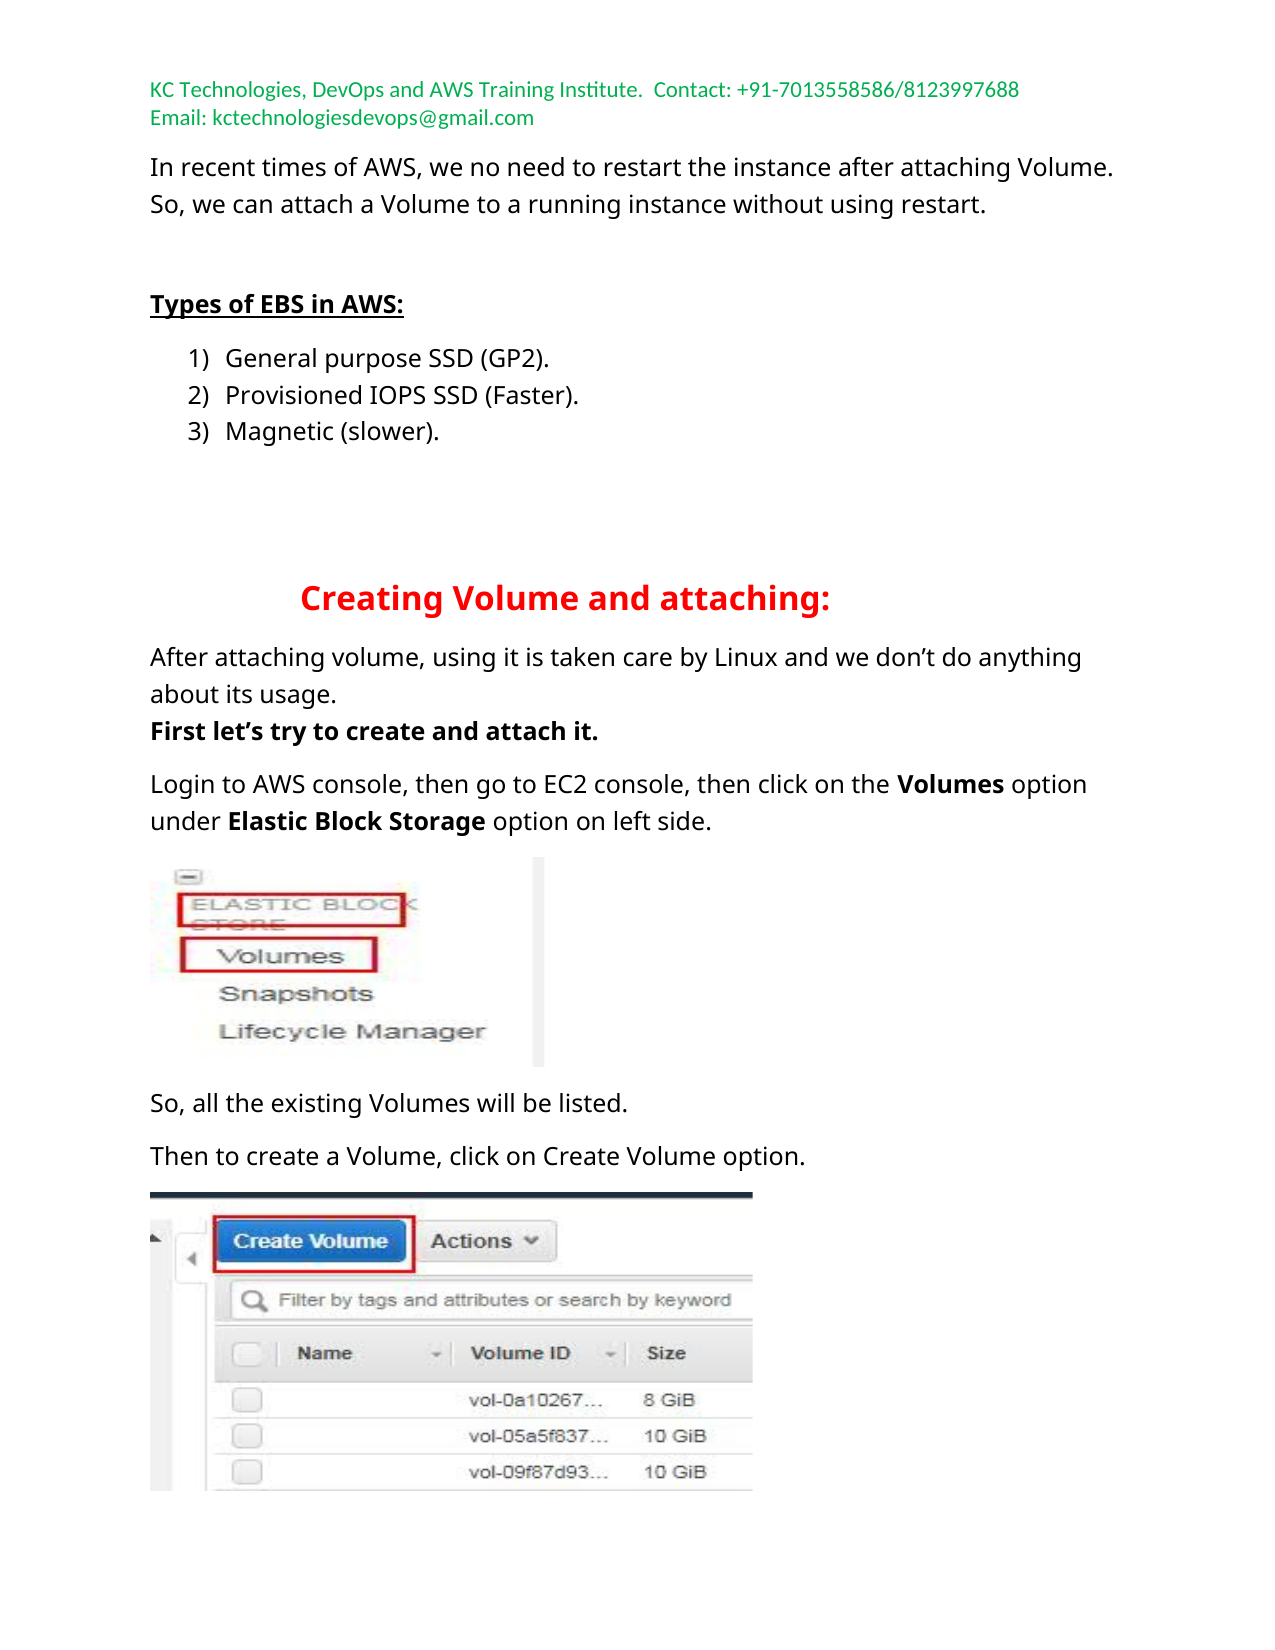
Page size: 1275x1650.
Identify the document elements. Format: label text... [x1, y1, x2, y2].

text Creating Volume and attaching: [225, 574, 1125, 620]
list General purpose SSD (GP2). [187, 341, 1125, 374]
list Magnetic (slower). [187, 414, 1125, 448]
text Login to AWS console, then go to EC2 console, then click on the Volumes option under Elastic Block Storage option on left side. [150, 767, 1125, 838]
list Provisioned IOPS SSD (Faster). [187, 377, 1125, 411]
text In recent times of AWS, we no need to restart the instance after attaching Volume. So, we can attach a Volume to a running instance without using restart. [150, 150, 1125, 221]
text Then to create a Volume, click on Create Volume option. [150, 1139, 1125, 1173]
text After attaching volume, using it is taken care by Linux and we don’t do anything about its usage. First let’s try to create and attach it. [150, 640, 1125, 748]
text So, all the existing Volumes will be listed. [150, 1085, 1125, 1119]
picture [150, 857, 545, 1067]
picture [150, 1192, 753, 1491]
text Types of EBS in AWS: [150, 287, 1125, 321]
